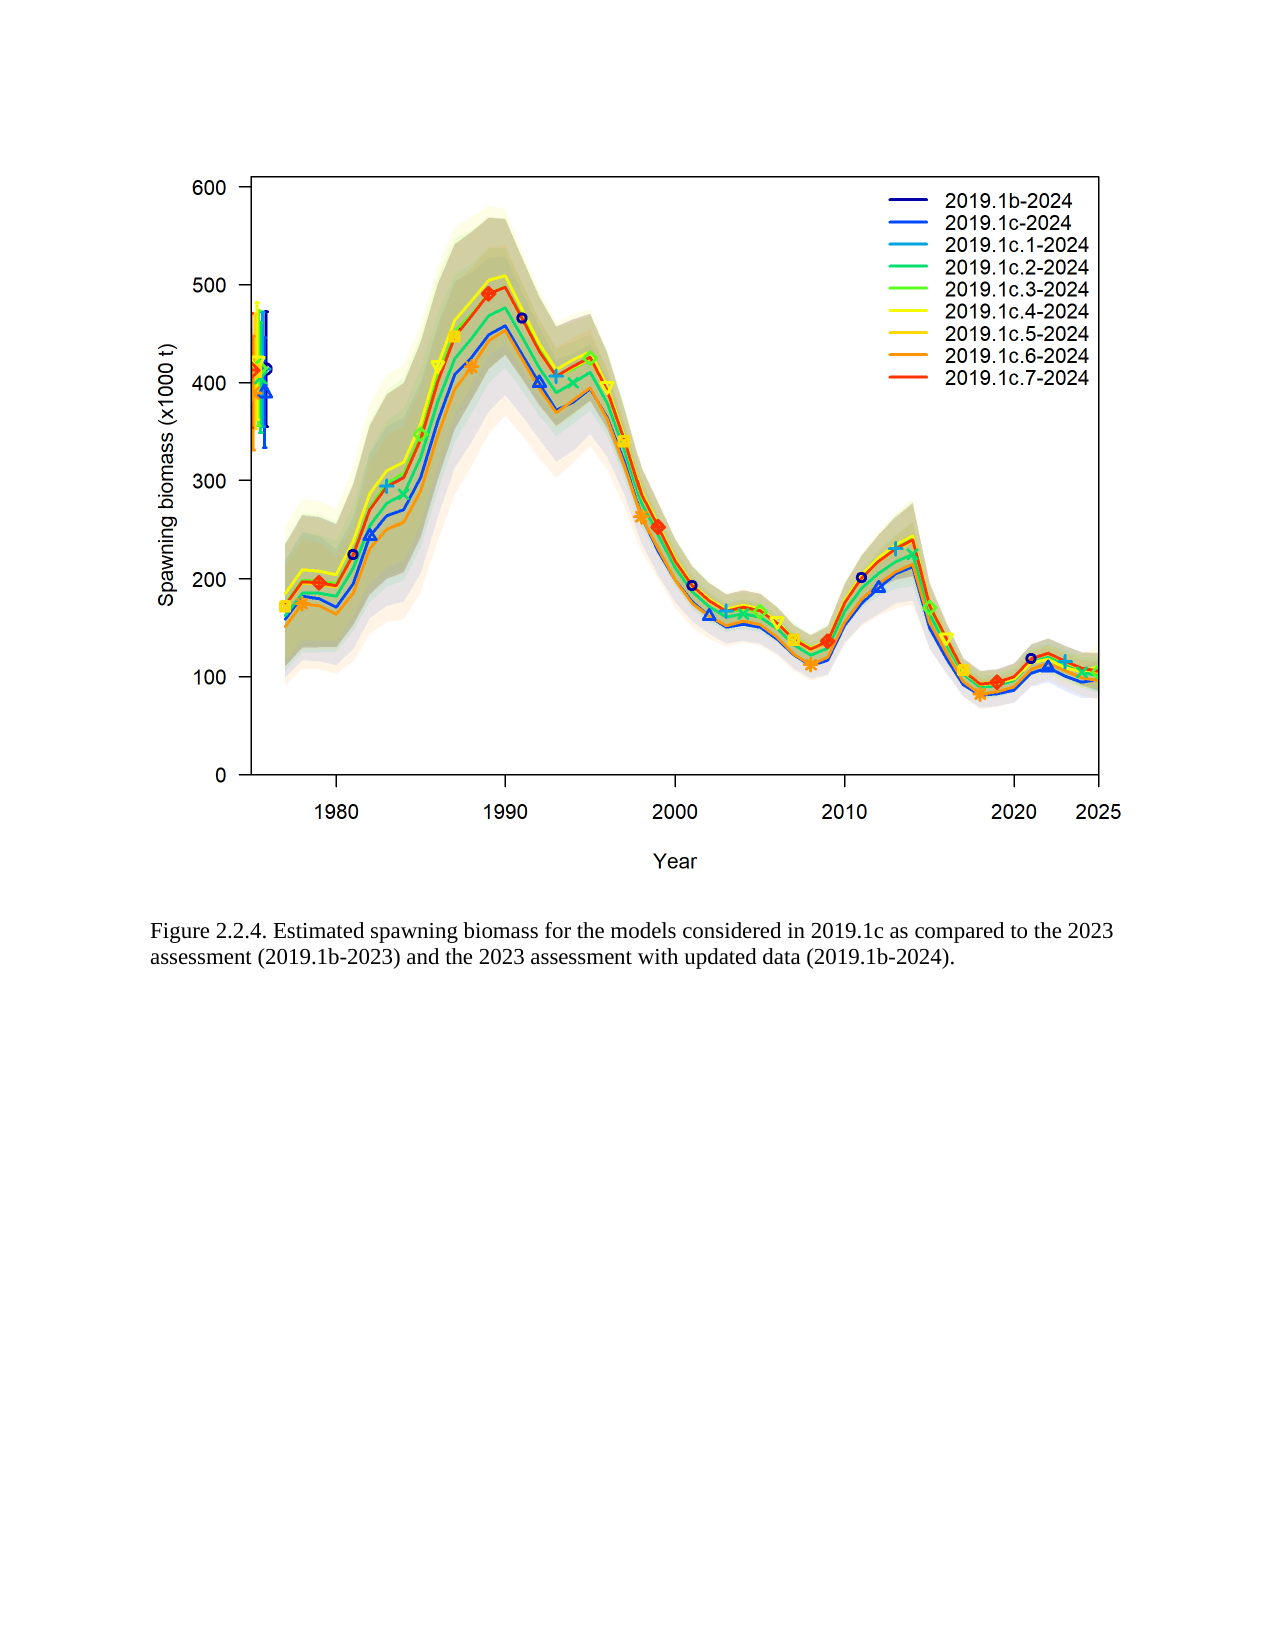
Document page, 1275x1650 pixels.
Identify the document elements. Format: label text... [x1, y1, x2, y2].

picture [150, 150, 1125, 900]
subtitle Figure 2.2.4. Estimated spawning biomass for the models considered in 2019.1c as compared to the 2023 assessment (2019.1b-2023) and the 2023 assessment with updated data (2019.1b-2024). [150, 917, 1125, 969]
